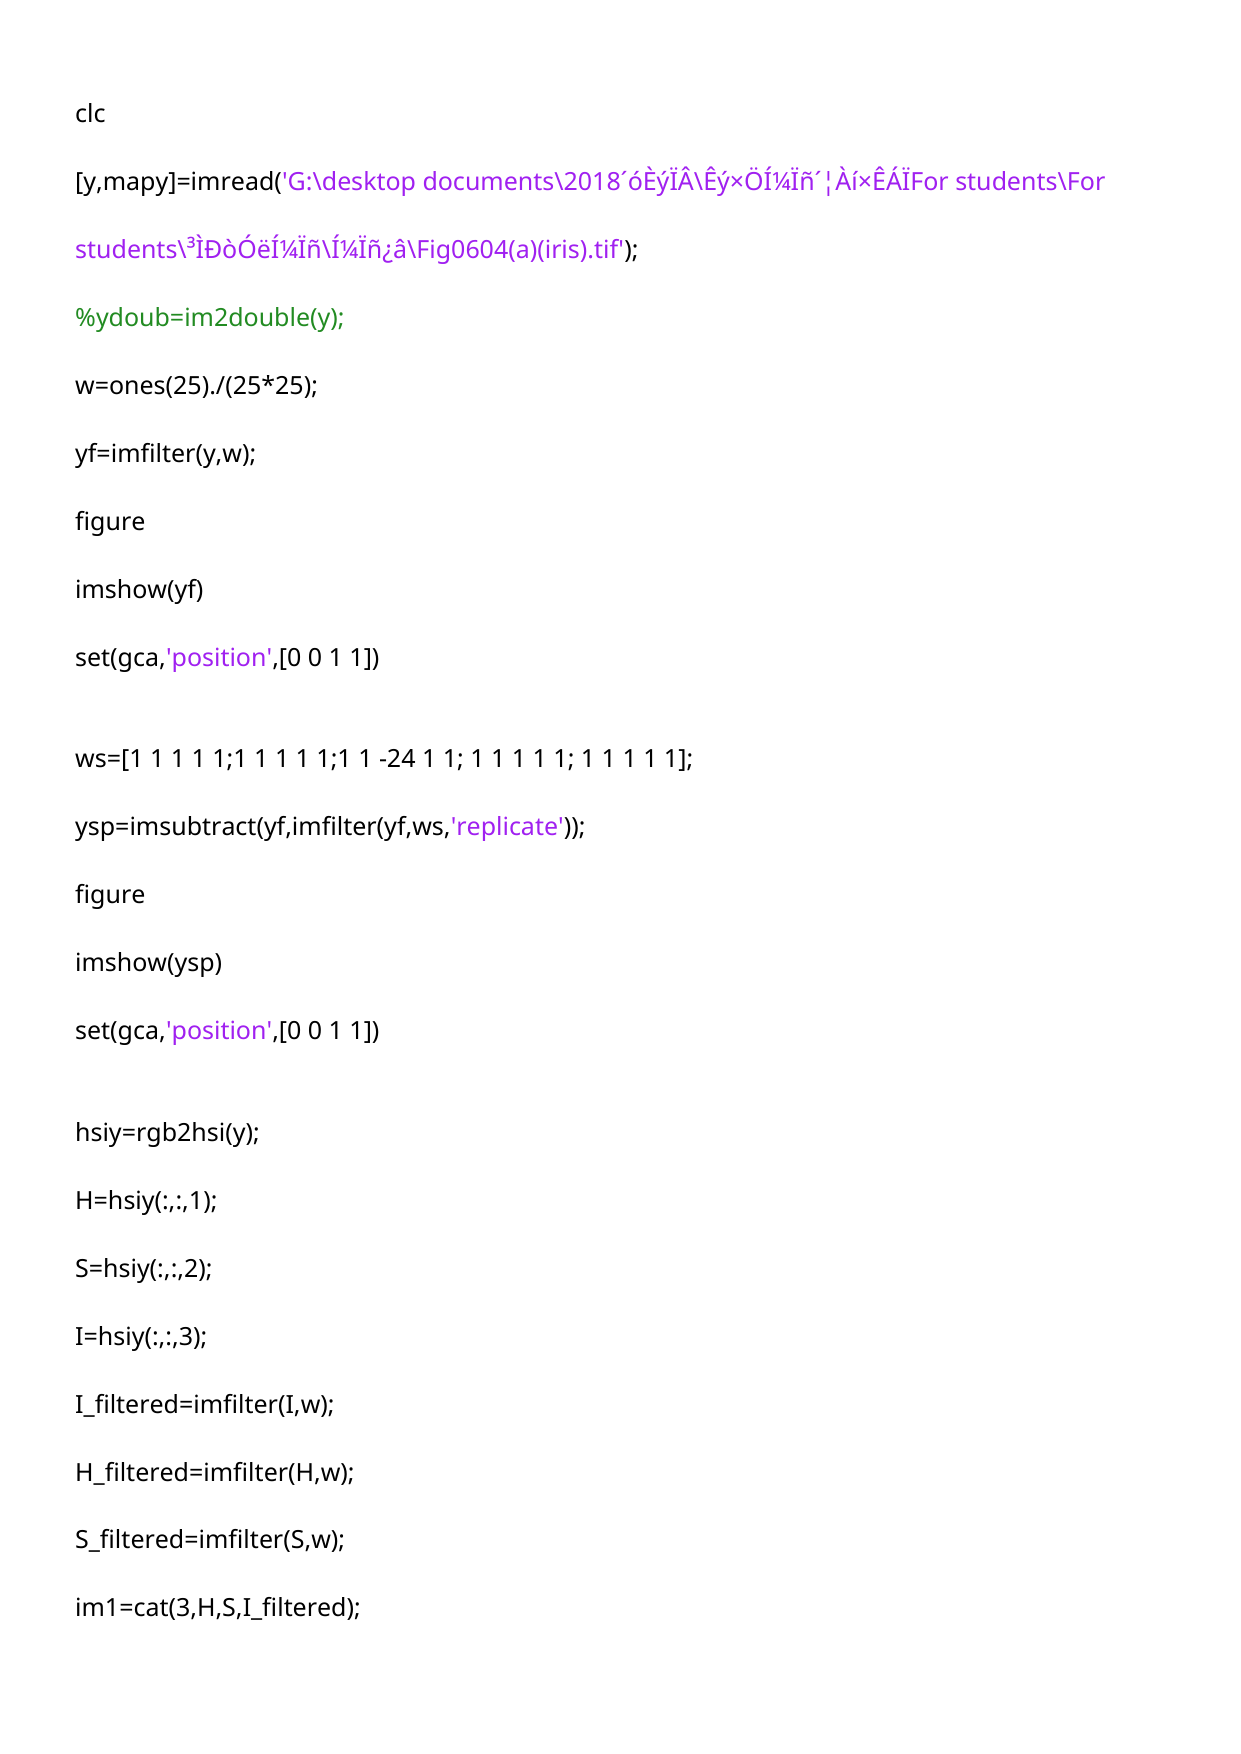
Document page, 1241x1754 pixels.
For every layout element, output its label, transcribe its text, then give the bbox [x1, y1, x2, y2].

text S_filtered=imfilter(S,w); [75, 1505, 1165, 1573]
text %ydoub=im2double(y); [75, 283, 1165, 351]
text imshow(yf) [75, 554, 1165, 622]
text ysp=imsubtract(yf,imfilter(yf,ws,'replicate')); [75, 792, 1165, 860]
text yf=imfilter(y,w); [75, 418, 1165, 486]
text figure [75, 860, 1165, 928]
text ws=[1 1 1 1 1;1 1 1 1 1;1 1 -24 1 1; 1 1 1 1 1; 1 1 1 1 1]; [75, 724, 1165, 792]
text set(gca,'position',[0 0 1 1]) [75, 622, 1165, 690]
text im1=cat(3,H,S,I_filtered); [75, 1573, 1165, 1641]
text hsiy=rgb2hsi(y); [75, 1098, 1165, 1166]
text w=ones(25)./(25*25); [75, 351, 1165, 418]
text H_filtered=imfilter(H,w); [75, 1437, 1165, 1505]
text [y,mapy]=imread('G:\desktop documents\2018´óÈýÏÂ\Êý×ÖÍ¼Ïñ´¦Àí×ÊÁÏFor students\For students\³ÌÐòÓëÍ¼Ïñ\Í¼Ïñ¿â\Fig0604(a)(iris).tif'); [75, 147, 1165, 283]
text figure [75, 486, 1165, 554]
text S=hsiy(:,:,2); [75, 1233, 1165, 1301]
text clc [75, 79, 1165, 147]
text set(gca,'position',[0 0 1 1]) [75, 996, 1165, 1064]
text I=hsiy(:,:,3); [75, 1301, 1165, 1369]
text imshow(ysp) [75, 928, 1165, 996]
text H=hsiy(:,:,1); [75, 1166, 1165, 1233]
text I_filtered=imfilter(I,w); [75, 1369, 1165, 1437]
